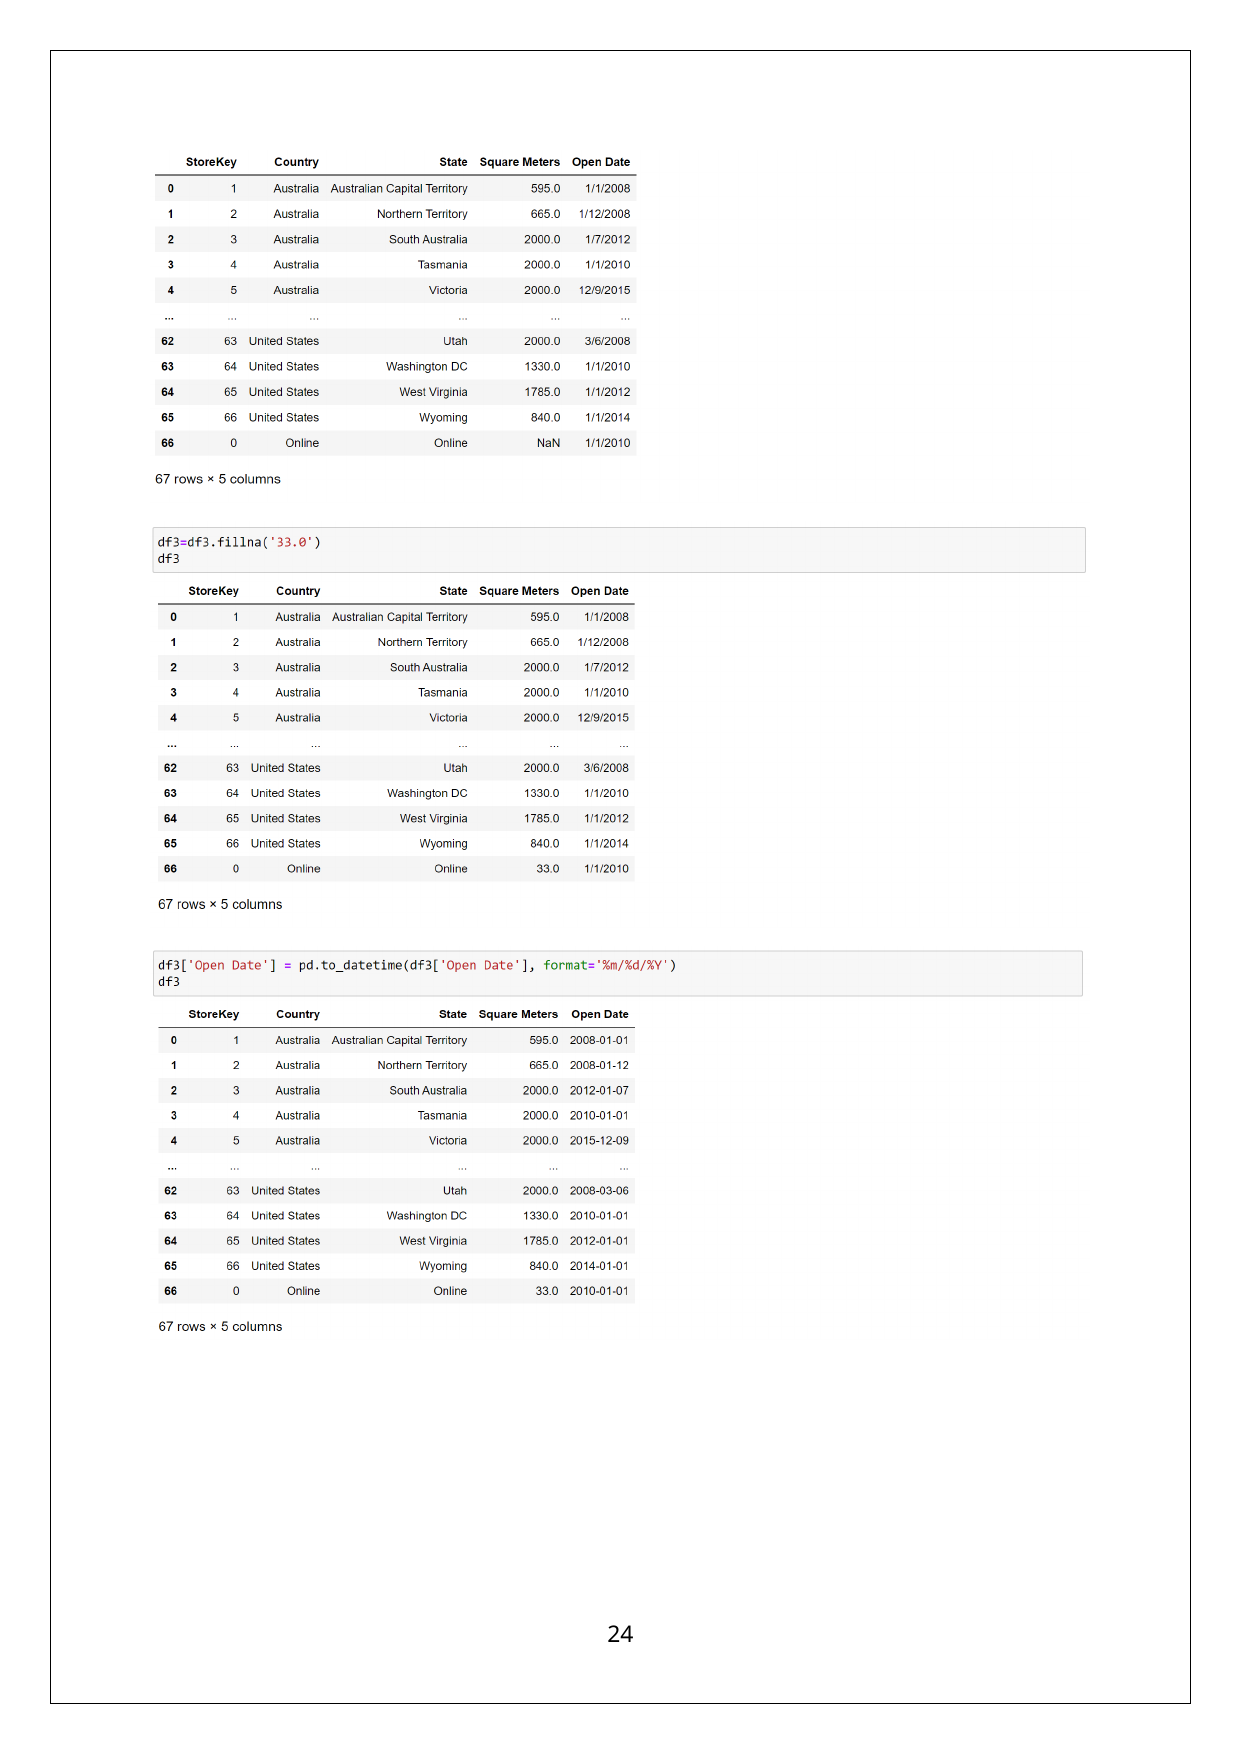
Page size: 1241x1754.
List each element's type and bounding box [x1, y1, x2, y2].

picture [150, 946, 1091, 1340]
picture [150, 150, 1091, 503]
picture [150, 521, 1091, 928]
